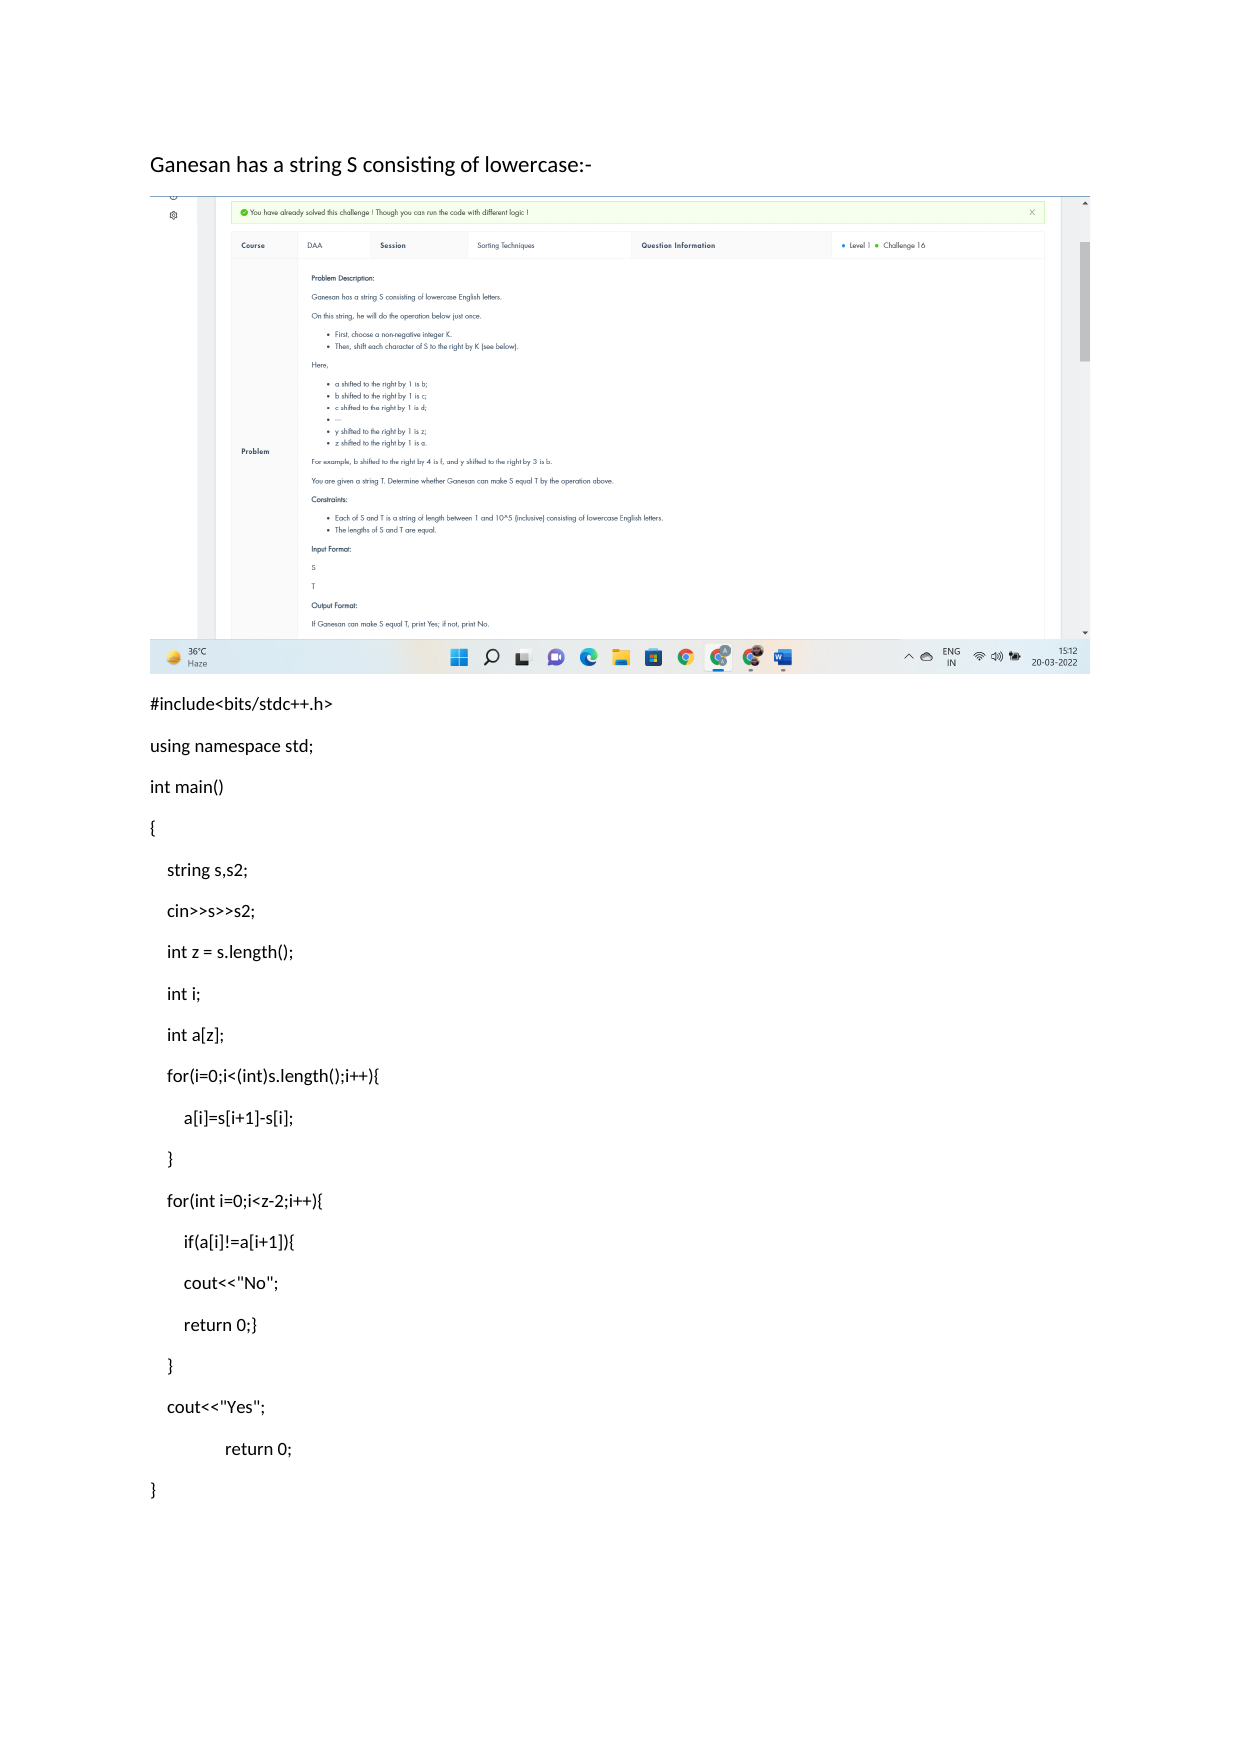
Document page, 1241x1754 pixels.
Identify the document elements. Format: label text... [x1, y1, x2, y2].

text } [150, 1478, 1090, 1501]
text int main() [150, 775, 1090, 798]
text cout<<"Yes"; [150, 1396, 1090, 1418]
text } [150, 1147, 1090, 1170]
text return 0; [150, 1437, 1090, 1460]
text for(i=0;i<(int)s.length();i++){ [150, 1065, 1090, 1088]
text Ganesan has a string S consisting of lowercase:- [150, 150, 1090, 178]
text if(a[i]!=a[i+1]){ [150, 1230, 1090, 1253]
text using namespace std; [150, 734, 1090, 757]
text a[i]=s[i+1]-s[i]; [150, 1106, 1090, 1129]
text return 0;} [150, 1313, 1090, 1336]
text cout<<"No"; [150, 1271, 1090, 1294]
picture [150, 196, 1091, 674]
text int z = s.length(); [150, 941, 1090, 963]
text for(int i=0;i<z-2;i++){ [150, 1189, 1090, 1212]
text string s,s2; [150, 858, 1090, 881]
text { [150, 817, 1090, 839]
text int a[z]; [150, 1023, 1090, 1046]
text int i; [150, 982, 1090, 1005]
text } [150, 1354, 1090, 1377]
text #include<bits/stdc++.h> [150, 692, 1090, 715]
text cin>>s>>s2; [150, 899, 1090, 922]
